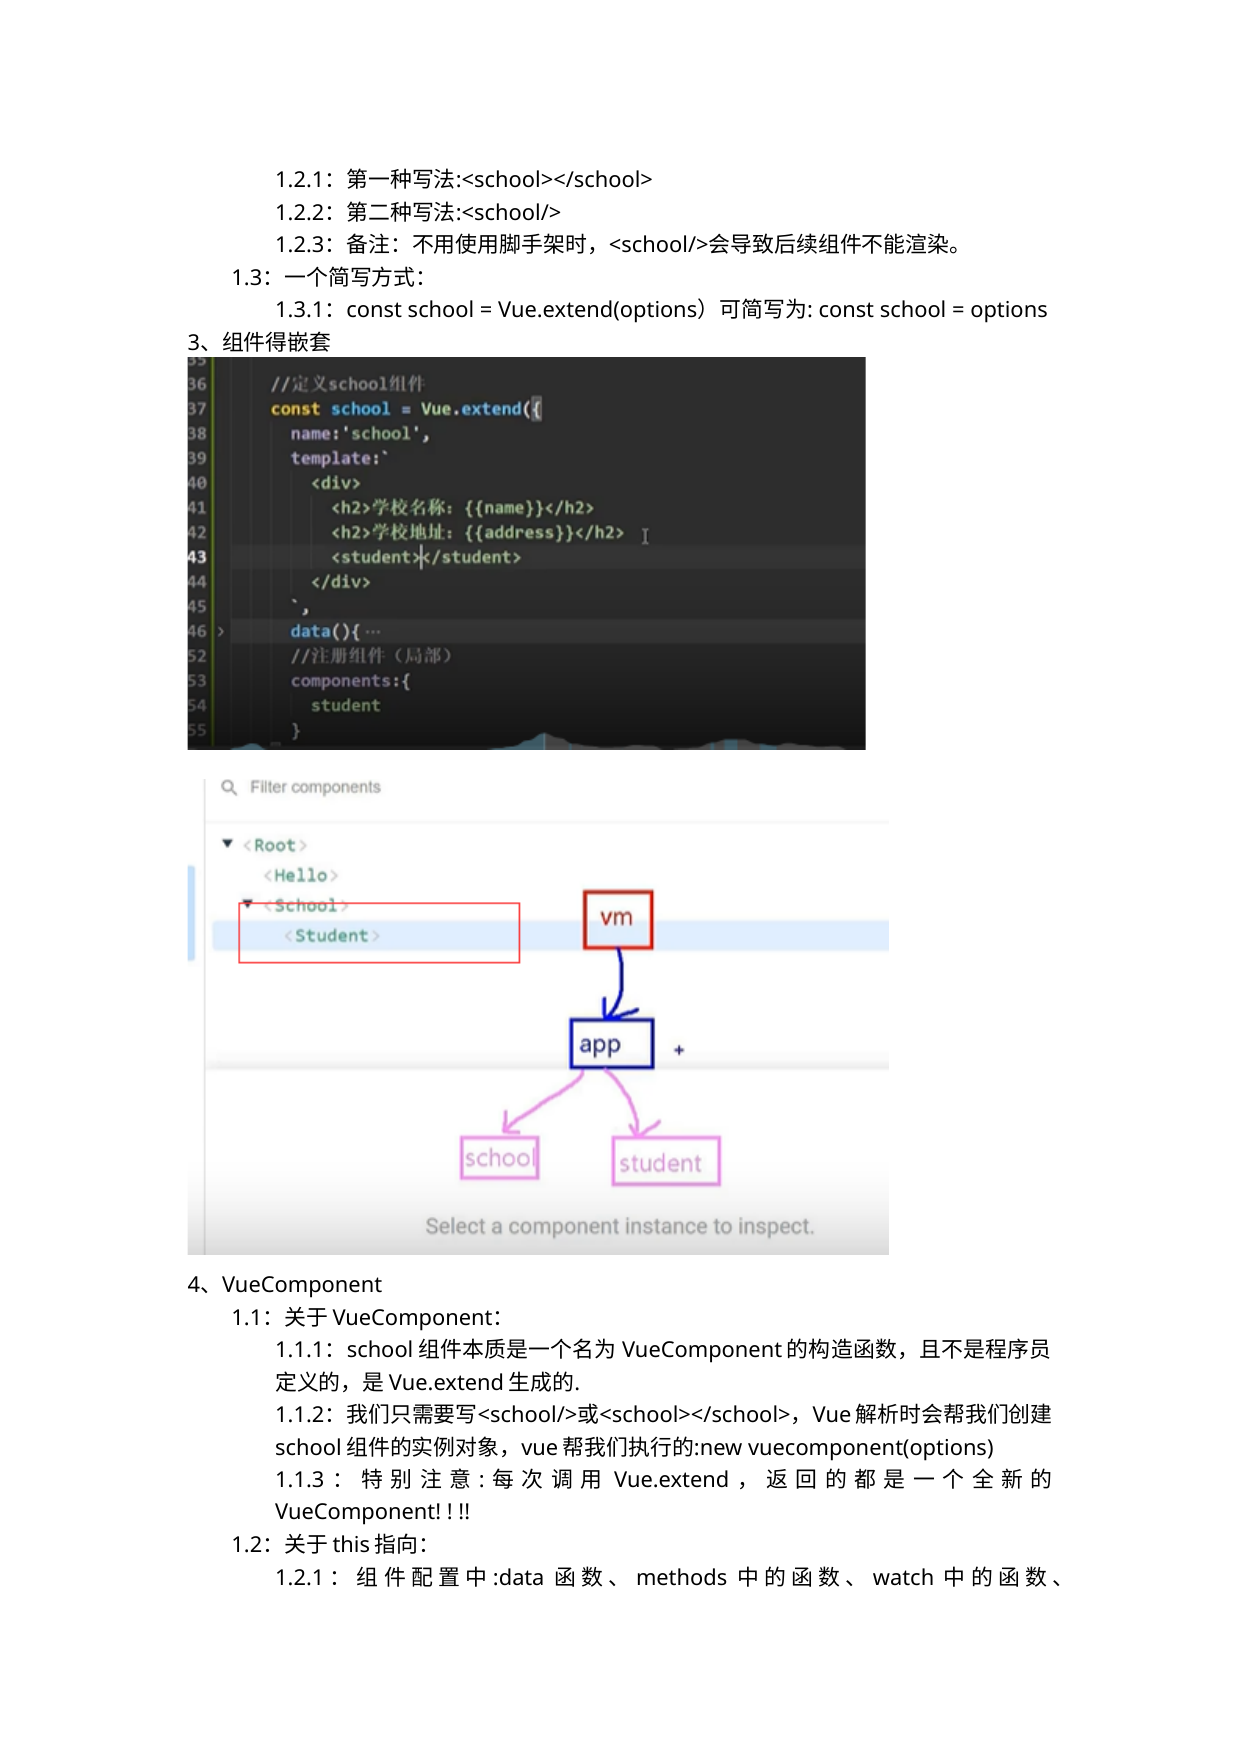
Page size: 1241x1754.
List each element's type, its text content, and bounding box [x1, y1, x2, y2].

text 1.1.3：特别注意:每次调用Vue.extend，返回的都是一个全新的VueComponent! ! !! [275, 1462, 1053, 1527]
text 1.2.2：第二种写法:<school/> [187, 194, 1053, 227]
text 1.1：关于VueComponent： [187, 1299, 1053, 1332]
picture [187, 357, 866, 750]
text 4、VueComponent [187, 1267, 1053, 1299]
text 1.2：关于this指向： [187, 1527, 1053, 1559]
text 1.3：一个简写方式： [187, 259, 1053, 292]
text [275, 1559, 1053, 1592]
text 1.1.1：school组件本质是一个名为VueComponent的构造函数，且不是程序员定义的，是Vue.extend生成的. [275, 1332, 1053, 1397]
text 1.1.2：我们只需要写<school/>或<school></school>，Vue解析时会帮我们创建school组件的实例对象，vue帮我们执行的:new vuecomponent(options) [275, 1397, 1053, 1462]
text 1.2.1：第一种写法:<school></school> [187, 162, 1053, 194]
picture [187, 779, 889, 1255]
text 1.3.1：const school = Vue.extend(options）可简写为: const school = options [187, 292, 1053, 324]
text 1.2.3：备注：不用使用脚手架时，<school/>会导致后续组件不能渲染。 [187, 227, 1053, 259]
text 3、组件得嵌套 [187, 324, 1053, 357]
